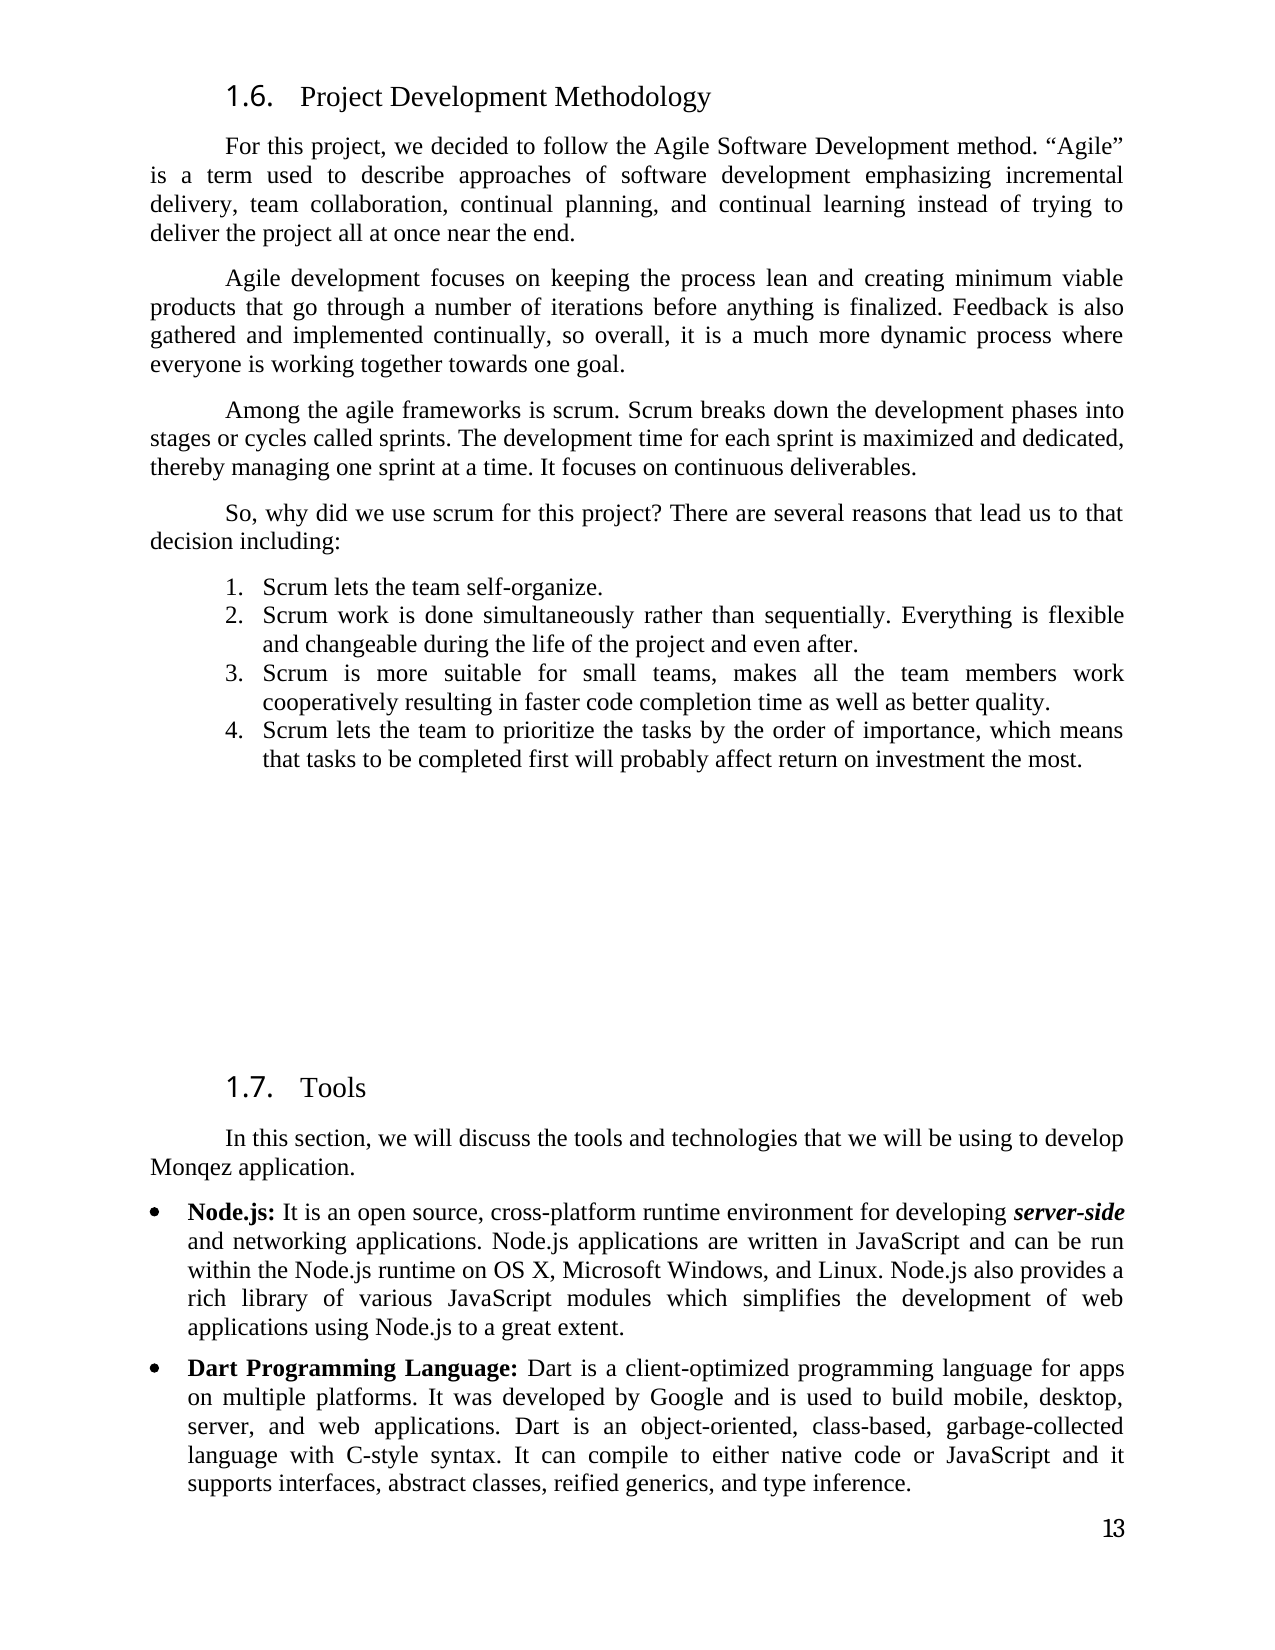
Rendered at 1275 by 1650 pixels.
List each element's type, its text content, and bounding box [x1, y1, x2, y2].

subtitle Tools [225, 1067, 1125, 1106]
text In this section, we will discuss the tools and technologies that we will be using to develop Monqez application. [150, 1123, 1125, 1181]
text So, why did we use scrum for this project? There are several reasons that lead us to that decision including: [150, 498, 1125, 555]
list Node.js: It is an open source, cross-platform runtime environment for developing server-side and networking applications. Node.js applications are written in JavaScript and can be run within the Node.js runtime on OS X, Microsoft Windows, and Linux. Node.js also provides a rich library of various JavaScript modules which simplifies the development of web applications using Node.js to a great extent. [150, 1197, 1125, 1341]
list Dart Programming Language: Dart is a client-optimized programming language for apps on multiple platforms. It was developed by Google and is used to build mobile, desktop, server, and web applications. Dart is an object-oriented, class-based, garbage-collected language with C-style syntax. It can compile to either native code or JavaScript and it supports interfaces, abstract classes, reified generics, and type inference. [150, 1353, 1125, 1497]
list Agile development focuses on keeping the process lean and creating minimum viable products that go through a number of iterations before anything is finalized. Feedback is also gathered and implemented continually, so overall, it is a much more dynamic process where everyone is working together towards one goal. [150, 263, 1125, 378]
list Scrum lets the team to prioritize the tasks by the order of importance, which means that tasks to be completed first will probably affect return on investment the most. [225, 716, 1125, 773]
subtitle Project Development Methodology [225, 75, 1125, 115]
list Scrum is more suitable for small teams, makes all the team members work cooperatively resulting in faster code completion time as well as better quality. [225, 658, 1125, 716]
list Among the agile frameworks is scrum. Scrum breaks down the development phases into stages or cycles called sprints. The development time for each sprint is maximized and dedicated, thereby managing one sprint at a time. It focuses on continuous deliverables. [150, 395, 1125, 481]
list Scrum work is done simultaneously rather than sequentially. Everything is flexible and changeable during the life of the project and even after. [225, 601, 1125, 658]
list Scrum lets the team self-organize. [225, 572, 1125, 601]
text For this project, we decided to follow the Agile Software Development method. “Agile” is a term used to describe approaches of software development emphasizing incremental delivery, team collaboration, continual planning, and continual learning instead of trying to deliver the project all at once near the end. [150, 131, 1125, 246]
